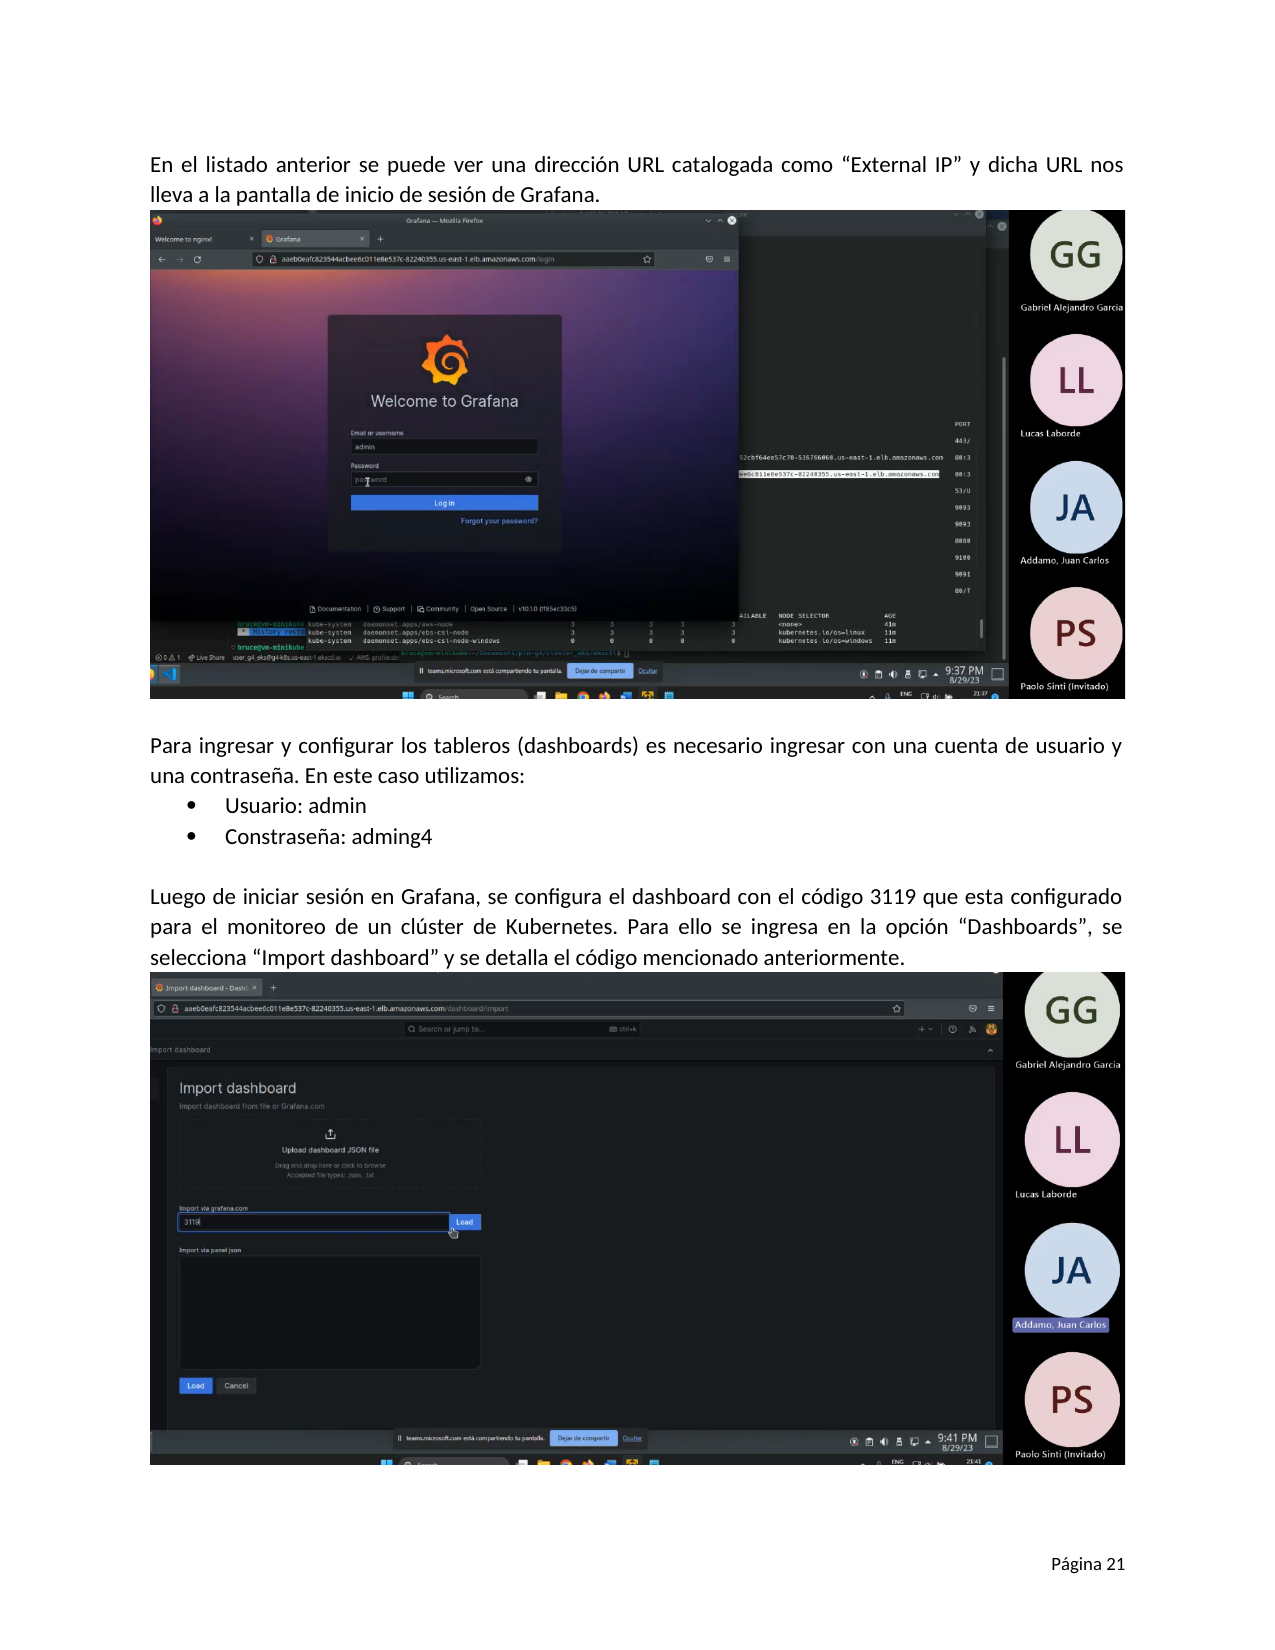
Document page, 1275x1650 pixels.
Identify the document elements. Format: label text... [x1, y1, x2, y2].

text Luego de iniciar sesión en Grafana, se configura el dashboard con el código 3119 que esta configurado para el monitoreo de un clúster de Kubernetes. Para ello se ingresa en la opción “Dashboards”, se selecciona “Import dashboard” y se detalla el código mencionado anteriormente. [150, 882, 1125, 971]
text Para ingresar y configurar los tableros (dashboards) es necesario ingresar con una cuenta de usuario y una contraseña. En este caso utilizamos: [150, 731, 1125, 789]
text En el listado anterior se puede ver una dirección URL catalogada como “External IP” y dicha URL nos lleva a la pantalla de inicio de sesión de Grafana. [150, 150, 1125, 208]
picture [150, 972, 1125, 1465]
list Usuario: admin [187, 792, 1125, 820]
picture [150, 210, 1125, 699]
list Constraseña: adming4 [187, 822, 1125, 850]
